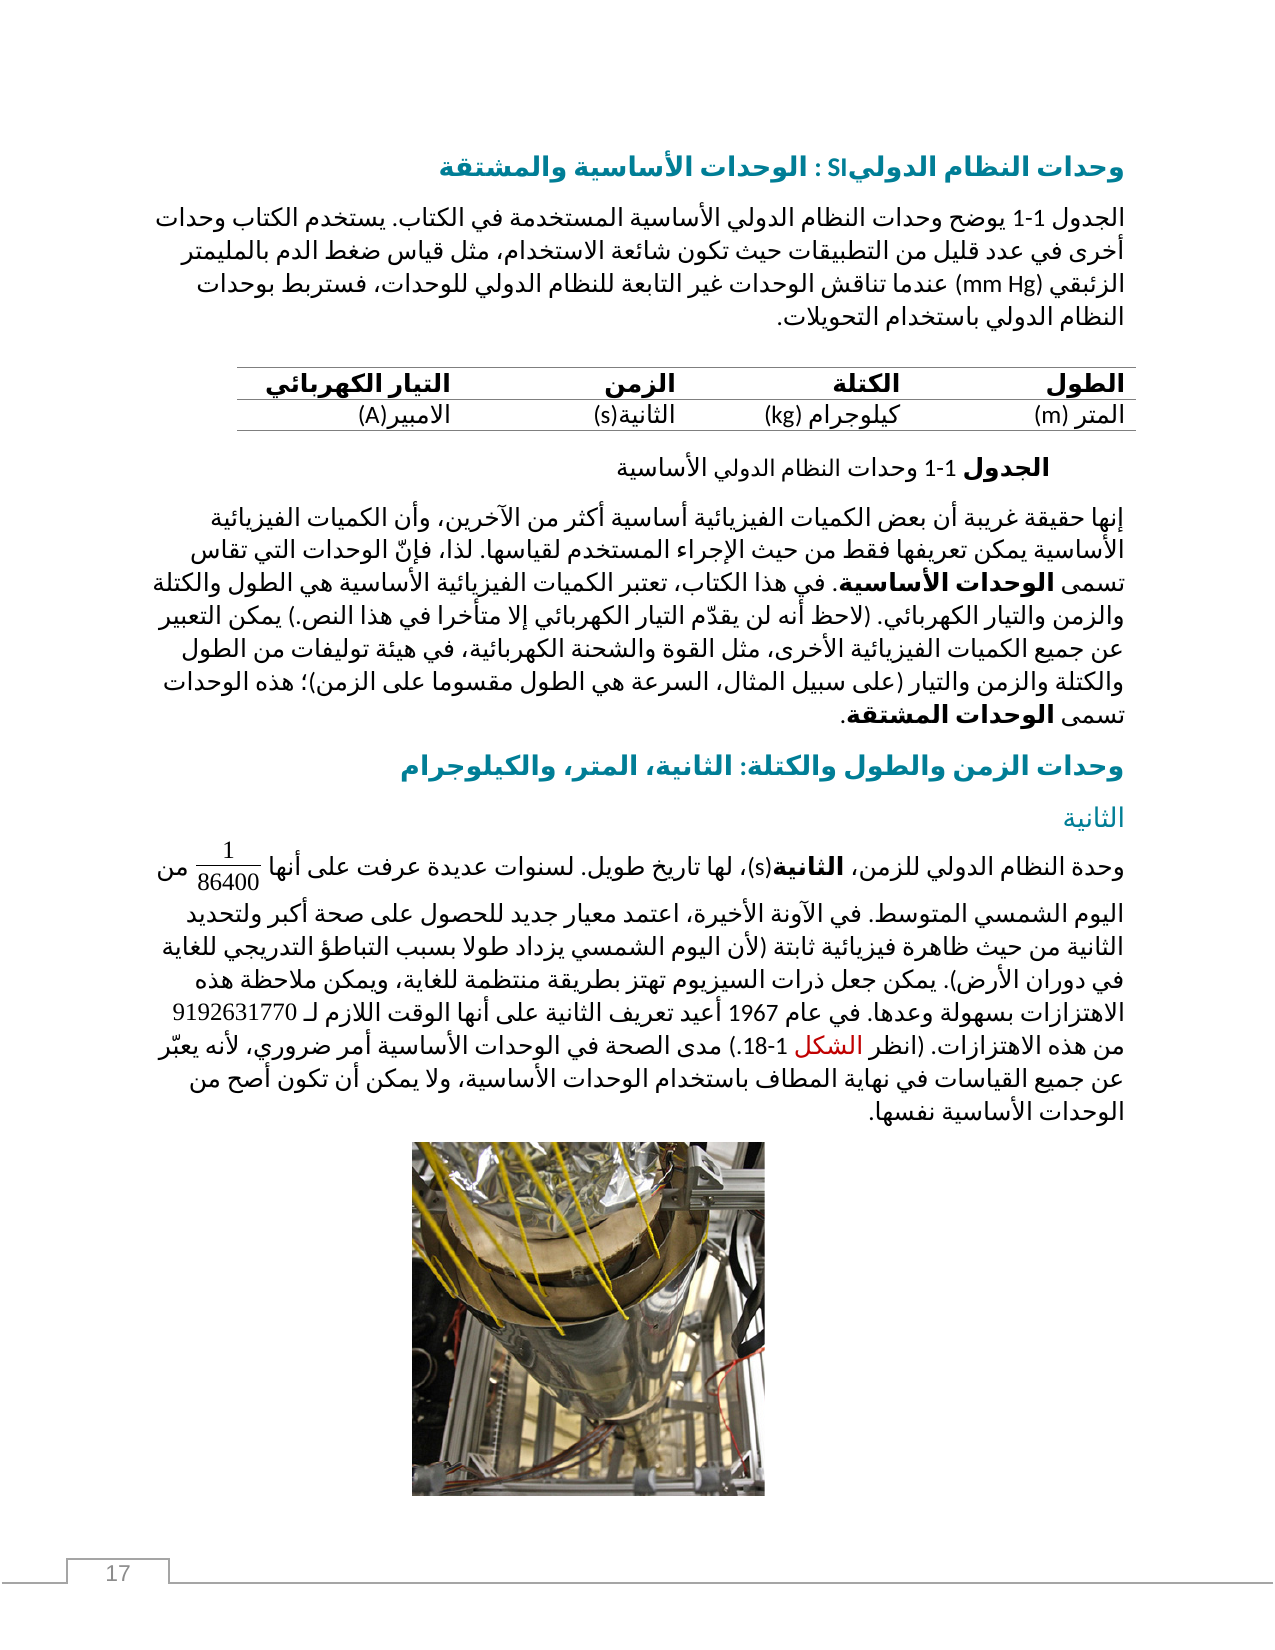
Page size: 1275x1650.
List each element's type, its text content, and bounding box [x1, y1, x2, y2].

table_cell الامبير(A) [237, 400, 462, 430]
table_header التيار الكهربائي [237, 368, 462, 399]
text إنها حقيقة غريبة أن بعض الكميات الفيزيائية أساسية أكثر من الآخرين، وأن الكميات الفيزيائية الأساسية يمكن تعريفها فقط من حيث الإجراء المستخدم لقياسها. لذا، فإنّ الوحدات التي تقاس تسمى الوحدات الأساسية. في هذا الكتاب، تعتبر الكميات الفيزيائية الأساسية هي الطول والكتلة والزمن والتيار الكهربائي. (لاحظ أنه لن يقدّم التيار الكهربائي إلا متأخرا في هذا النص.) يمكن التعبير عن جميع الكميات الفيزيائية الأخرى، مثل القوة والشحنة الكهربائية، في هيئة توليفات من الطول والكتلة والزمن والتيار (على سبيل المثال، السرعة هي الطول مقسوما على الزمن)؛ هذه الوحدات تسمى الوحدات المشتقة. [150, 502, 1125, 730]
subtitle الثانية [150, 801, 1125, 834]
table_header الزمن [462, 368, 687, 399]
subtitle وحدات النظام الدوليSI : الوحدات الأساسية والمشتقة [150, 150, 1125, 183]
text وحدة النظام الدولي للزمن، الثانية(s)، لها تاريخ طويل. لسنوات عديدة عرفت على أنها من اليوم الشمسي المتوسط. في الآونة الأخيرة، اعتمد معيار جديد للحصول على صحة أكبر ولتحديد الثانية من حيث ظاهرة فيزيائية ثابتة (لأن اليوم الشمسي يزداد طولا بسبب التباطؤ التدريجي للغاية في دوران الأرض). يمكن جعل ذرات السيزيوم تهتز بطريقة منتظمة للغاية، ويمكن ملاحظة هذه الاهتزازات بسهولة وعدها. في عام 1967 أعيد تعريف الثانية على أنها الوقت اللازم لـ من هذه الاهتزازات. (انظر الشكل 1-18.) مدى الصحة في الوحدات الأساسية أمر ضروري، لأنه يعبّر عن جميع القياسات في نهاية المطاف باستخدام الوحدات الأساسية، ولا يمكن أن تكون أصح من الوحدات الأساسية نفسها. [150, 837, 1125, 1126]
text الجدول 1-1 وحدات النظام الدولي الأساسية [150, 400, 1125, 483]
table_cell كيلوجرام (kg) [687, 400, 912, 430]
subtitle وحدات الزمن والطول والكتلة: الثانية، المتر، والكيلوجرام [150, 749, 1125, 782]
table_header الطول [912, 368, 1136, 399]
picture [412, 1142, 765, 1496]
table_cell المتر (m) [912, 400, 1136, 430]
table_header الكتلة [687, 368, 912, 399]
table_cell الثانية(s) [462, 400, 687, 430]
text الجدول 1-1 يوضح وحدات النظام الدولي الأساسية المستخدمة في الكتاب. يستخدم الكتاب وحدات أخرى في عدد قليل من التطبيقات حيث تكون شائعة الاستخدام، مثل قياس ضغط الدم بالمليمتر الزئبقي (mm Hg) عندما تناقش الوحدات غير التابعة للنظام الدولي للوحدات، فستربط بوحدات النظام الدولي باستخدام التحويلات. [150, 202, 1125, 332]
